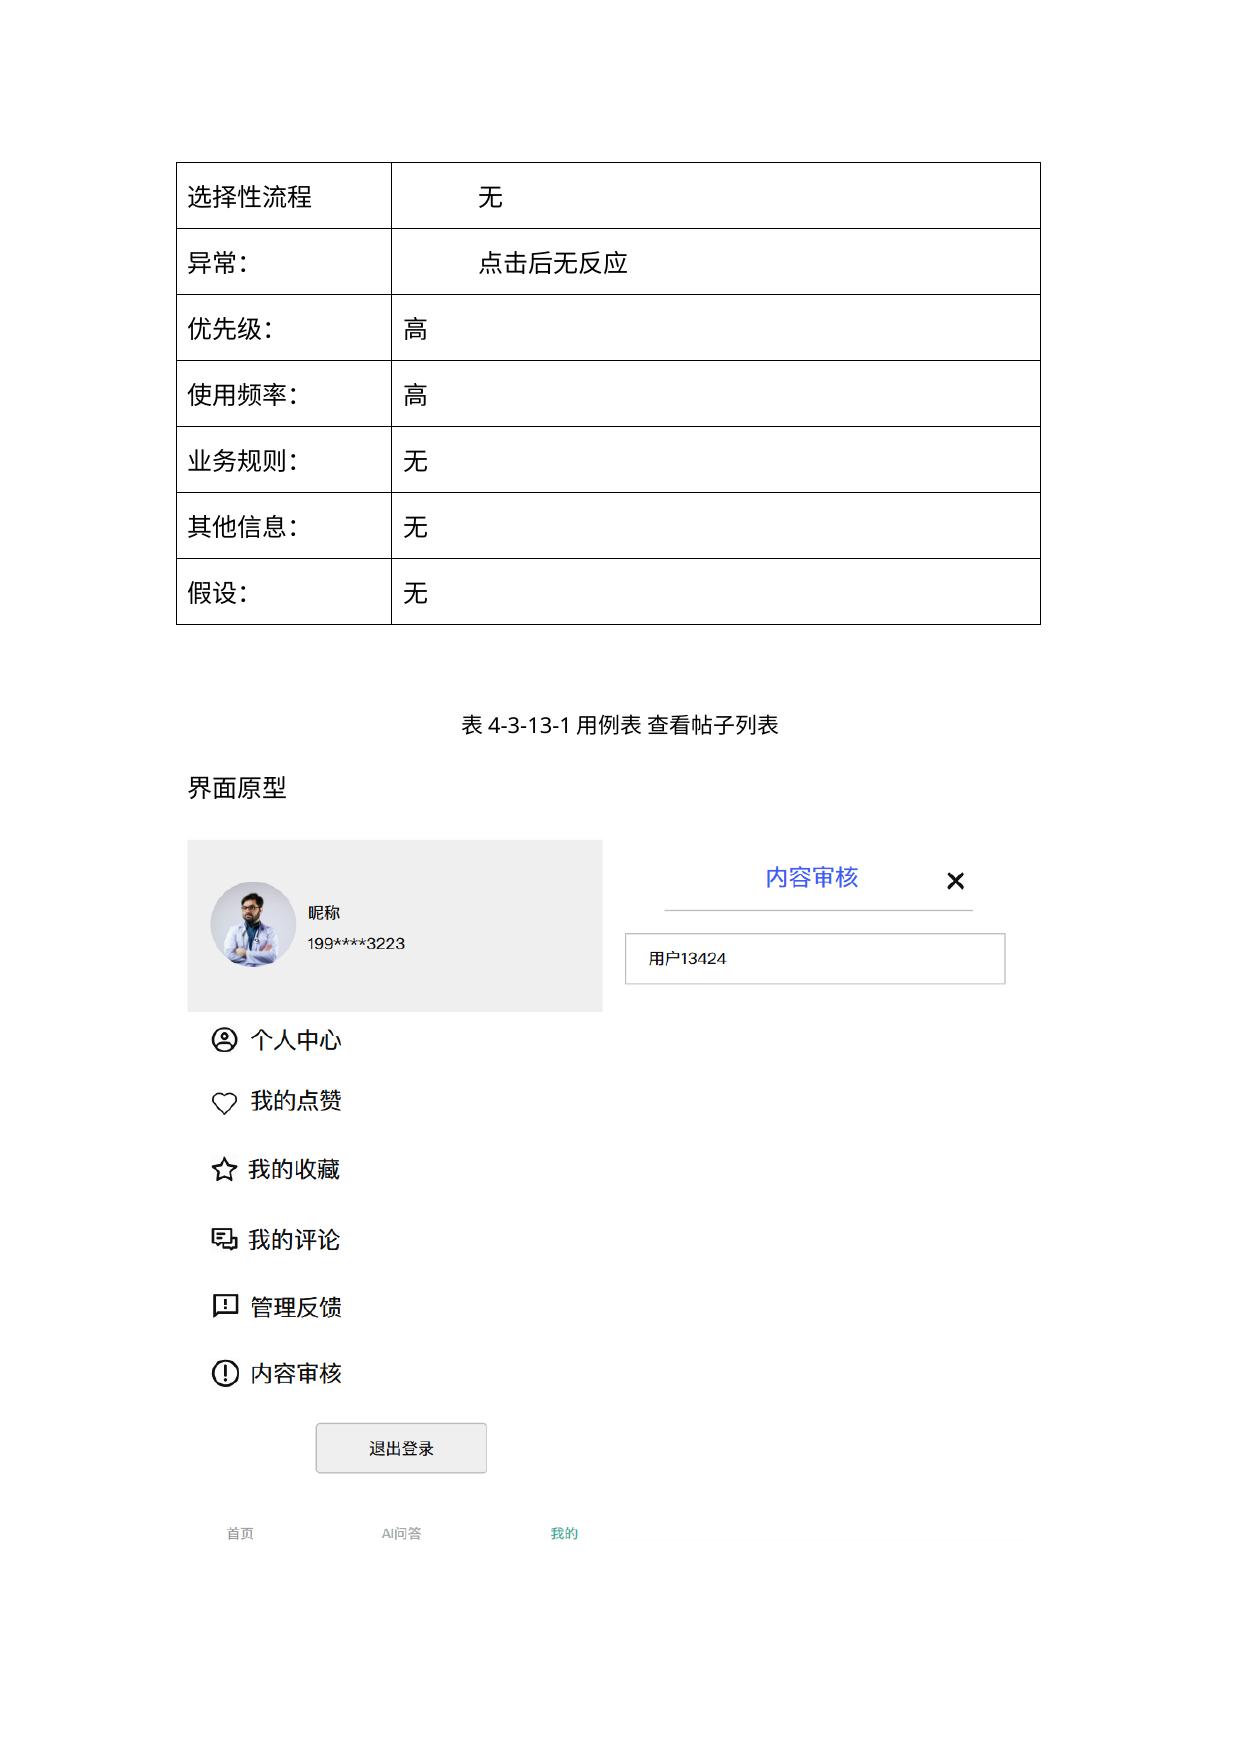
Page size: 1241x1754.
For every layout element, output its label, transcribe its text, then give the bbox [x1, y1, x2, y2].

table_cell 高 [392, 295, 1040, 360]
text 表4-3-13-1用例表 查看帖子列表 [187, 707, 1053, 740]
table_cell 异常： [177, 229, 391, 294]
table_cell 选择性流程 [177, 163, 391, 228]
table_cell 业务规则： [177, 427, 391, 492]
table_cell 点击后无反应 [392, 229, 1040, 294]
table_cell 优先级： [177, 295, 391, 360]
table_cell 其他信息： [177, 493, 391, 558]
text 界面原型 [187, 756, 1053, 821]
table_cell 无 [392, 493, 1040, 558]
table_cell 假设： [177, 559, 391, 624]
table_cell 无 [392, 427, 1040, 492]
table_cell 无 [392, 163, 1040, 228]
table_cell 无 [392, 559, 1040, 624]
table_cell 使用频率： [177, 361, 391, 426]
table_cell 高 [392, 361, 1040, 426]
picture [187, 838, 1028, 1552]
